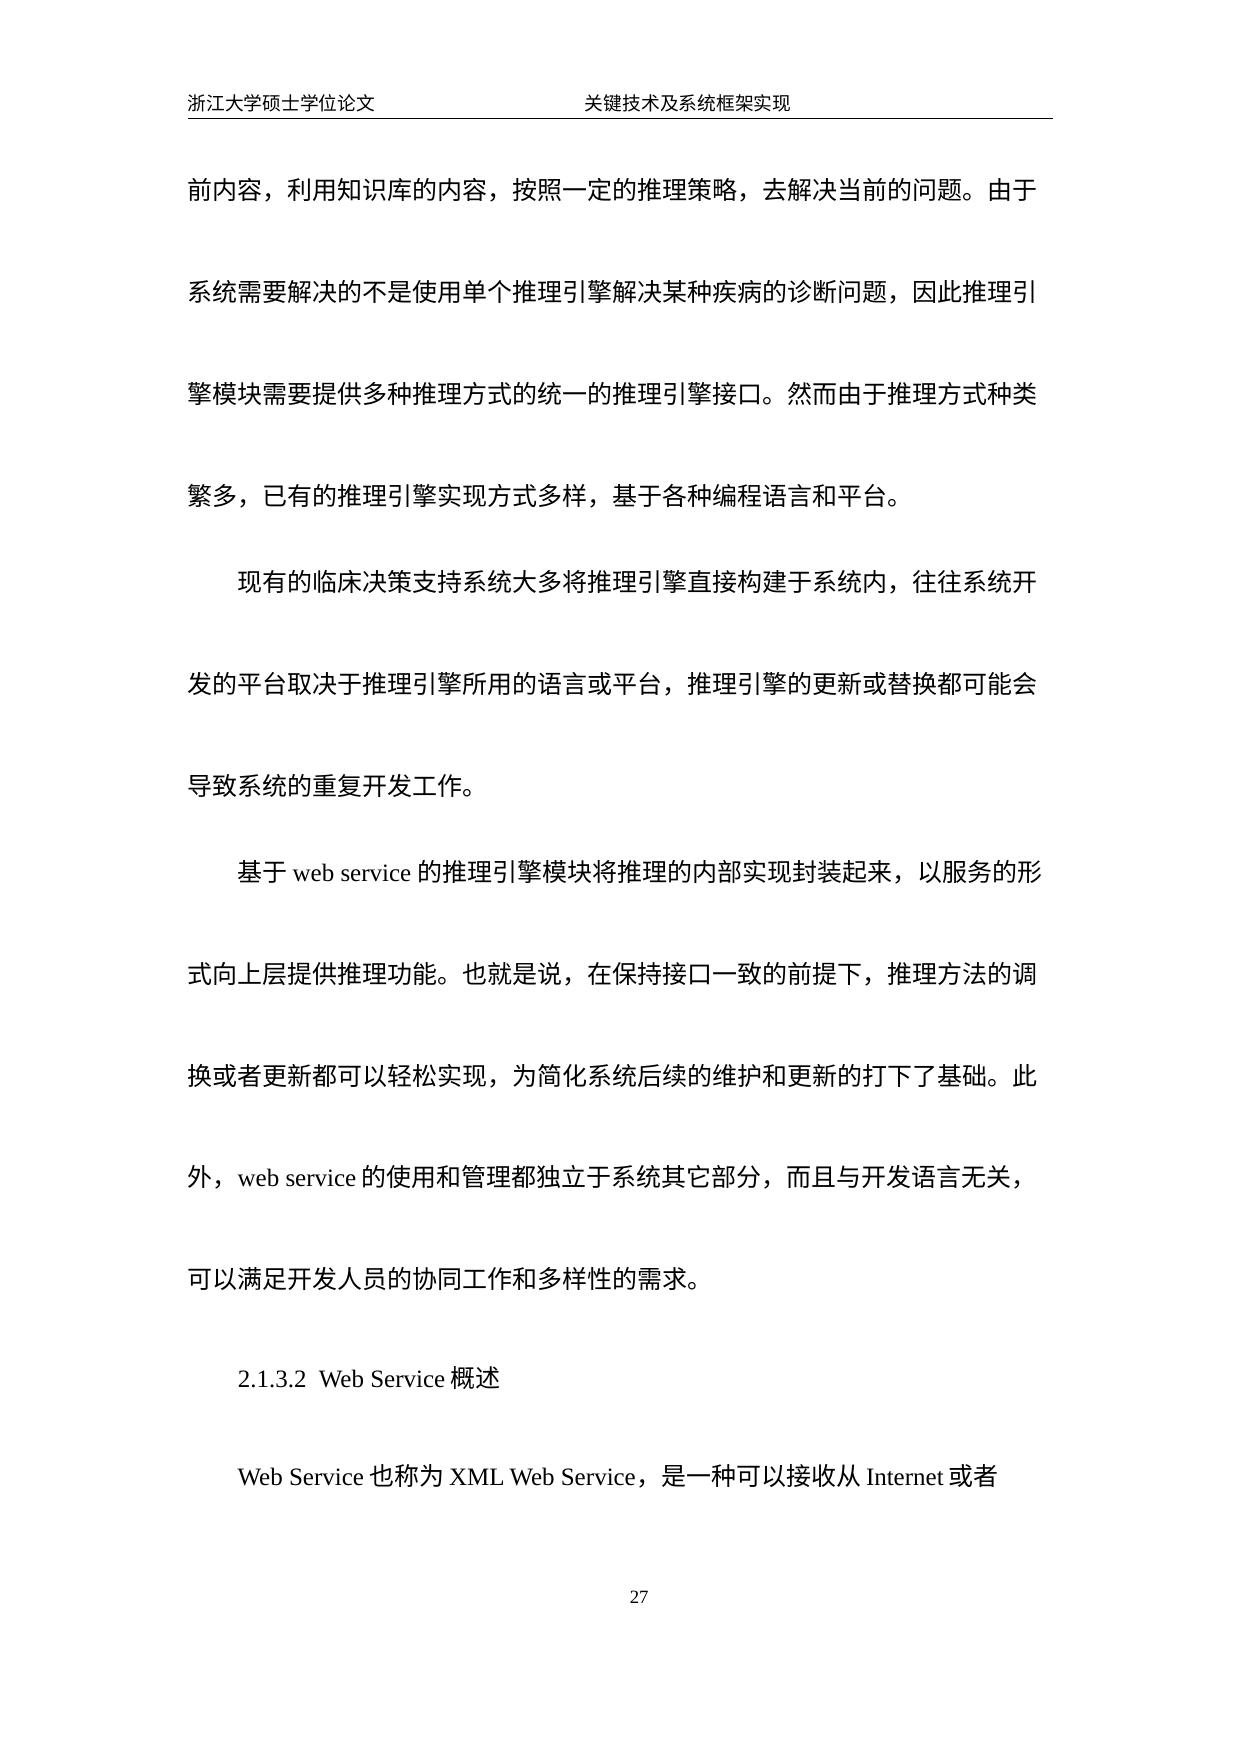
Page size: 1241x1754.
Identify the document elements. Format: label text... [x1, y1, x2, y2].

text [187, 1441, 1053, 1509]
text 现有的临床决策支持系统大多将推理引擎直接构建于系统内，往往系统开发的平台取决于推理引擎所用的语言或平台，推理引擎的更新或替换都可能会导致系统的重复开发工作。 [187, 547, 1053, 818]
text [187, 155, 1053, 528]
text 基于web service 的推理引擎模块将推理的内部实现封装起来，以服务的形式向上层提供推理功能。也就是说，在保持接口一致的前提下，推理方法的调换或者更新都可以轻松实现，为简化系统后续的维护和更新的打下了基础。此外，web service的使用和管理都独立于系统其它部分，而且与开发语言无关，可以满足开发人员的协同工作和多样性的需求。 [187, 836, 1053, 1312]
subtitle Web Service概述 [187, 1342, 1053, 1410]
